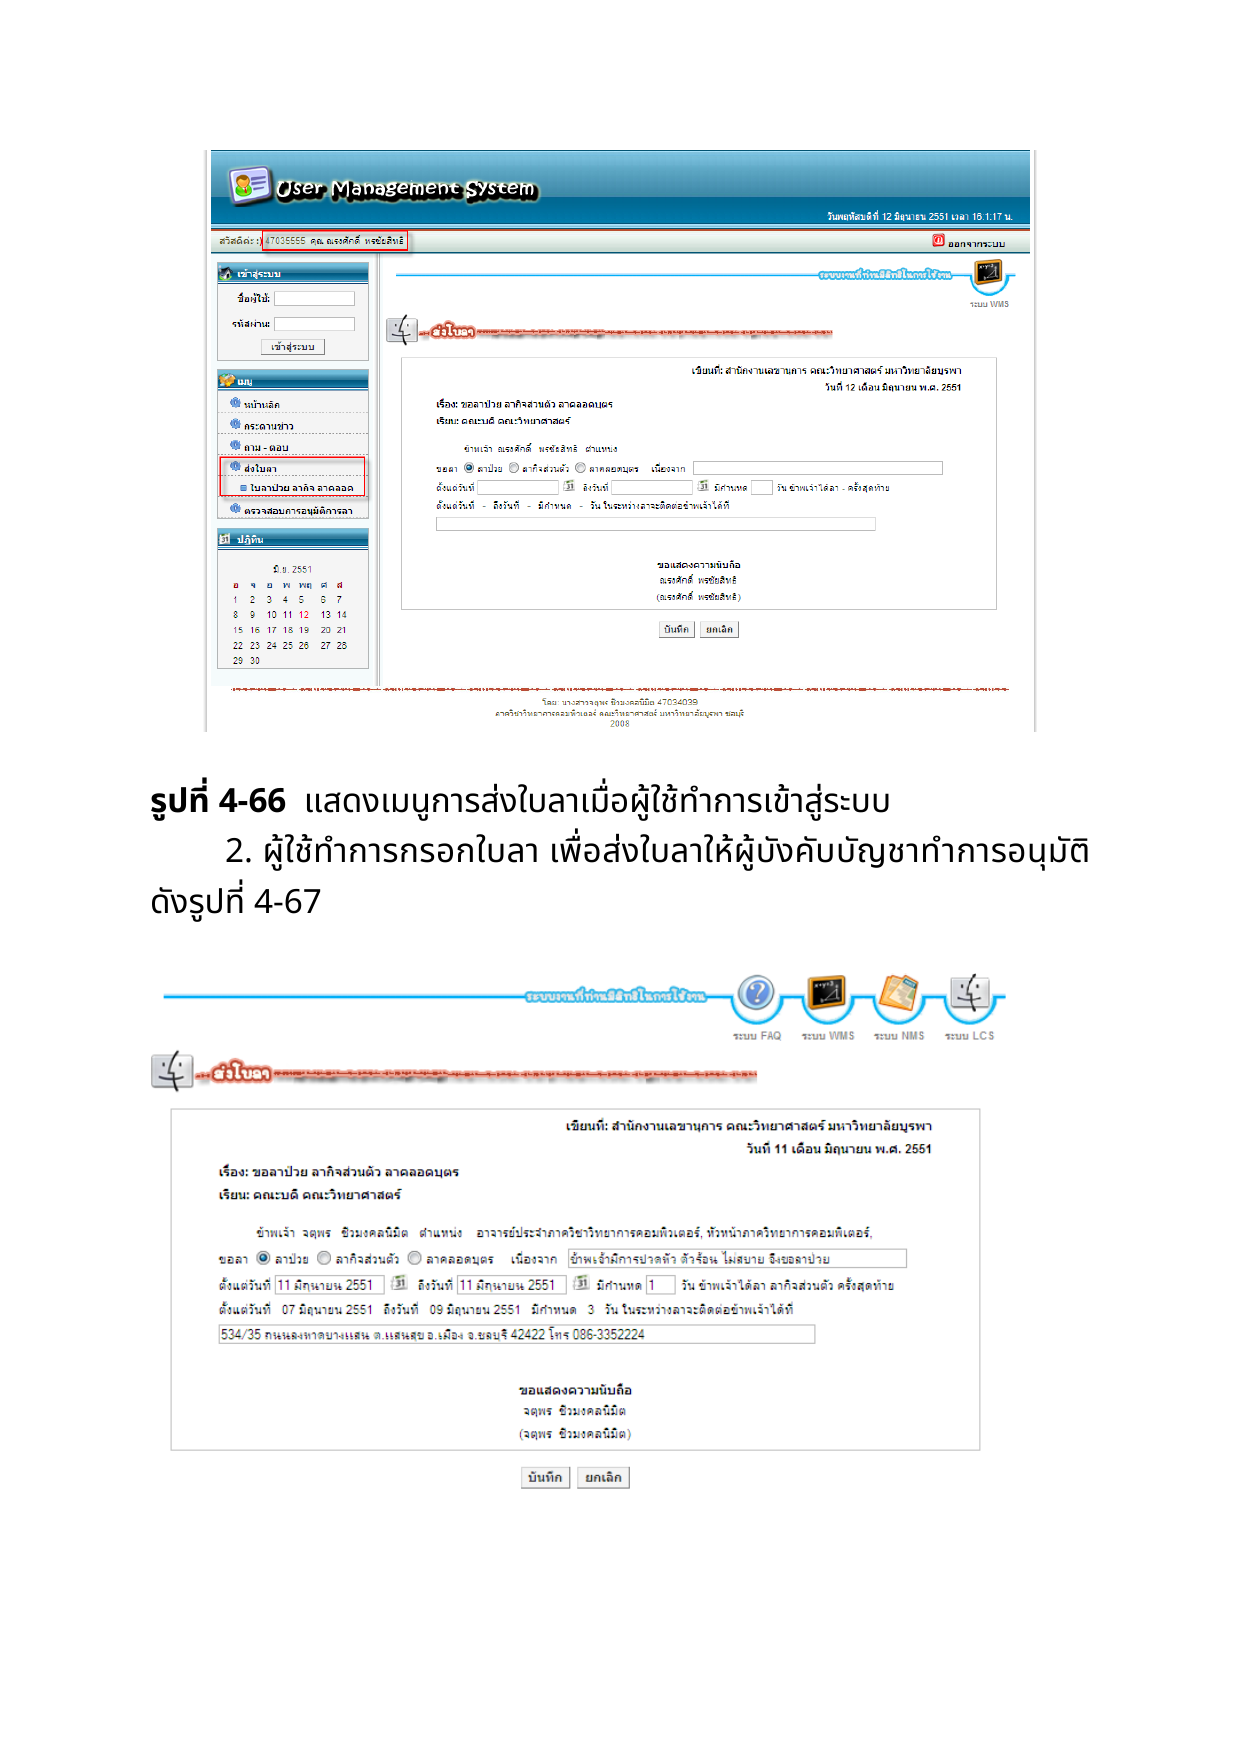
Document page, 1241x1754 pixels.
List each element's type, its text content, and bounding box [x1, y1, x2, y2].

picture [203, 150, 1037, 732]
picture [150, 973, 1016, 1514]
text 2. ผู้ใช้ทำการกรอกใบลา เพื่อส่งใบลาให้ผู้บังคับบัญชาทำการอนุมัติ ดังรูปที่ 4-67 [150, 827, 1090, 928]
text รูปที่ 4-66 แสดงเมนูการส่งใบลาเมื่อผู้ใช้ทำการเข้าสู่ระบบ [150, 777, 1090, 827]
